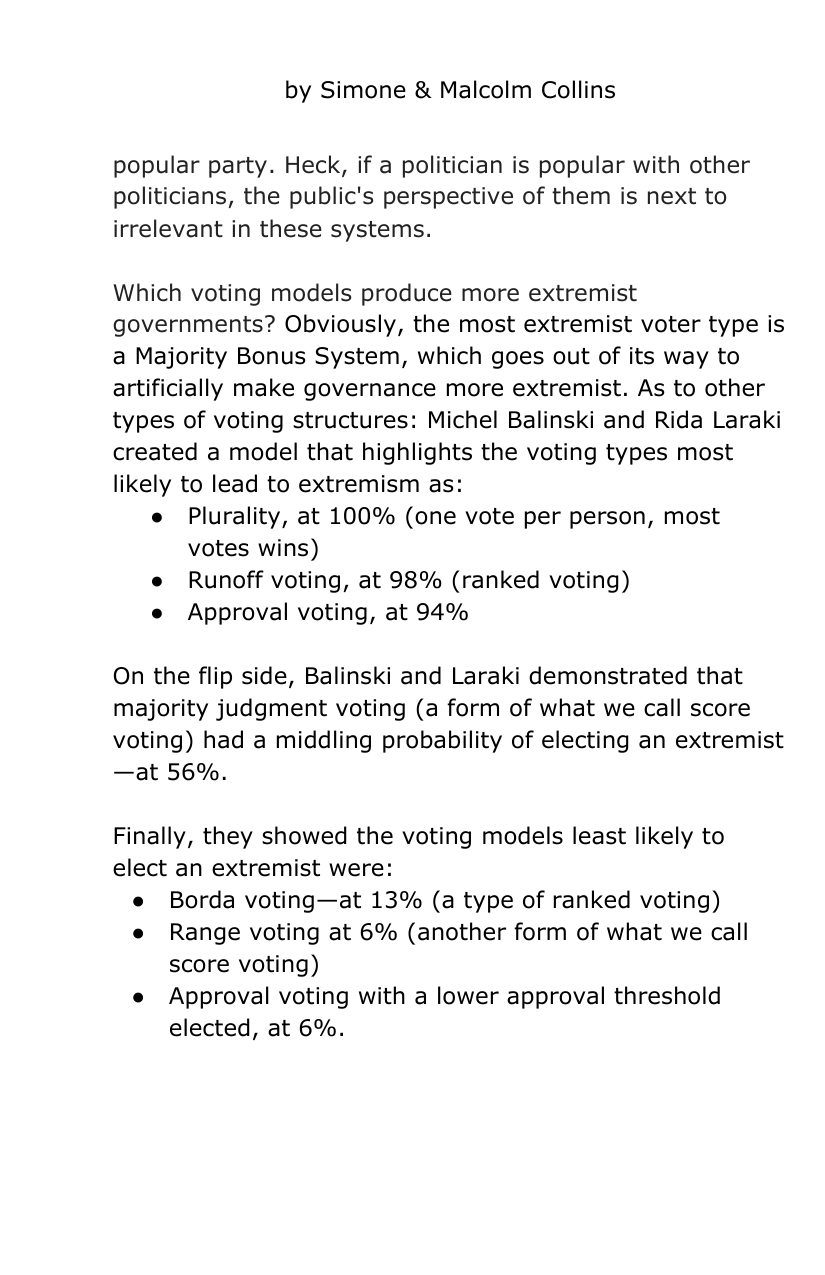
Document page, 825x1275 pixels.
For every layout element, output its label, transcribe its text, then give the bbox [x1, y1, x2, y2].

list Approval voting with a lower approval threshold elected, at 6%. [131, 981, 787, 1041]
text Finally, they showed the voting models least likely to elect an extremist were: [112, 822, 787, 881]
text On the flip side, Balinski and Laraki demonstrated that majority judgment voting (a form of what we call score voting) had a middling probability of electing an extremist—at 56%. [112, 662, 787, 785]
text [112, 150, 787, 242]
list Range voting at 6% (another form of what we call score voting) [131, 917, 787, 977]
list Borda voting—at 13% (a type of ranked voting) [131, 886, 787, 913]
text Which voting models produce more extremist governments? Obviously, the most extremist voter type is a Majority Bonus System, which goes out of its way to artificially make governance more extremist. As to other types of voting structures: Michel Balinski and Rida Laraki created a model that highlights the voting types most likely to lead to extremism as: [112, 278, 787, 498]
list Plurality, at 100% (one vote per person, most votes wins) [150, 502, 787, 562]
list Runoff voting, at 98% (ranked voting) [150, 566, 787, 593]
list Approval voting, at 94% [150, 598, 787, 626]
